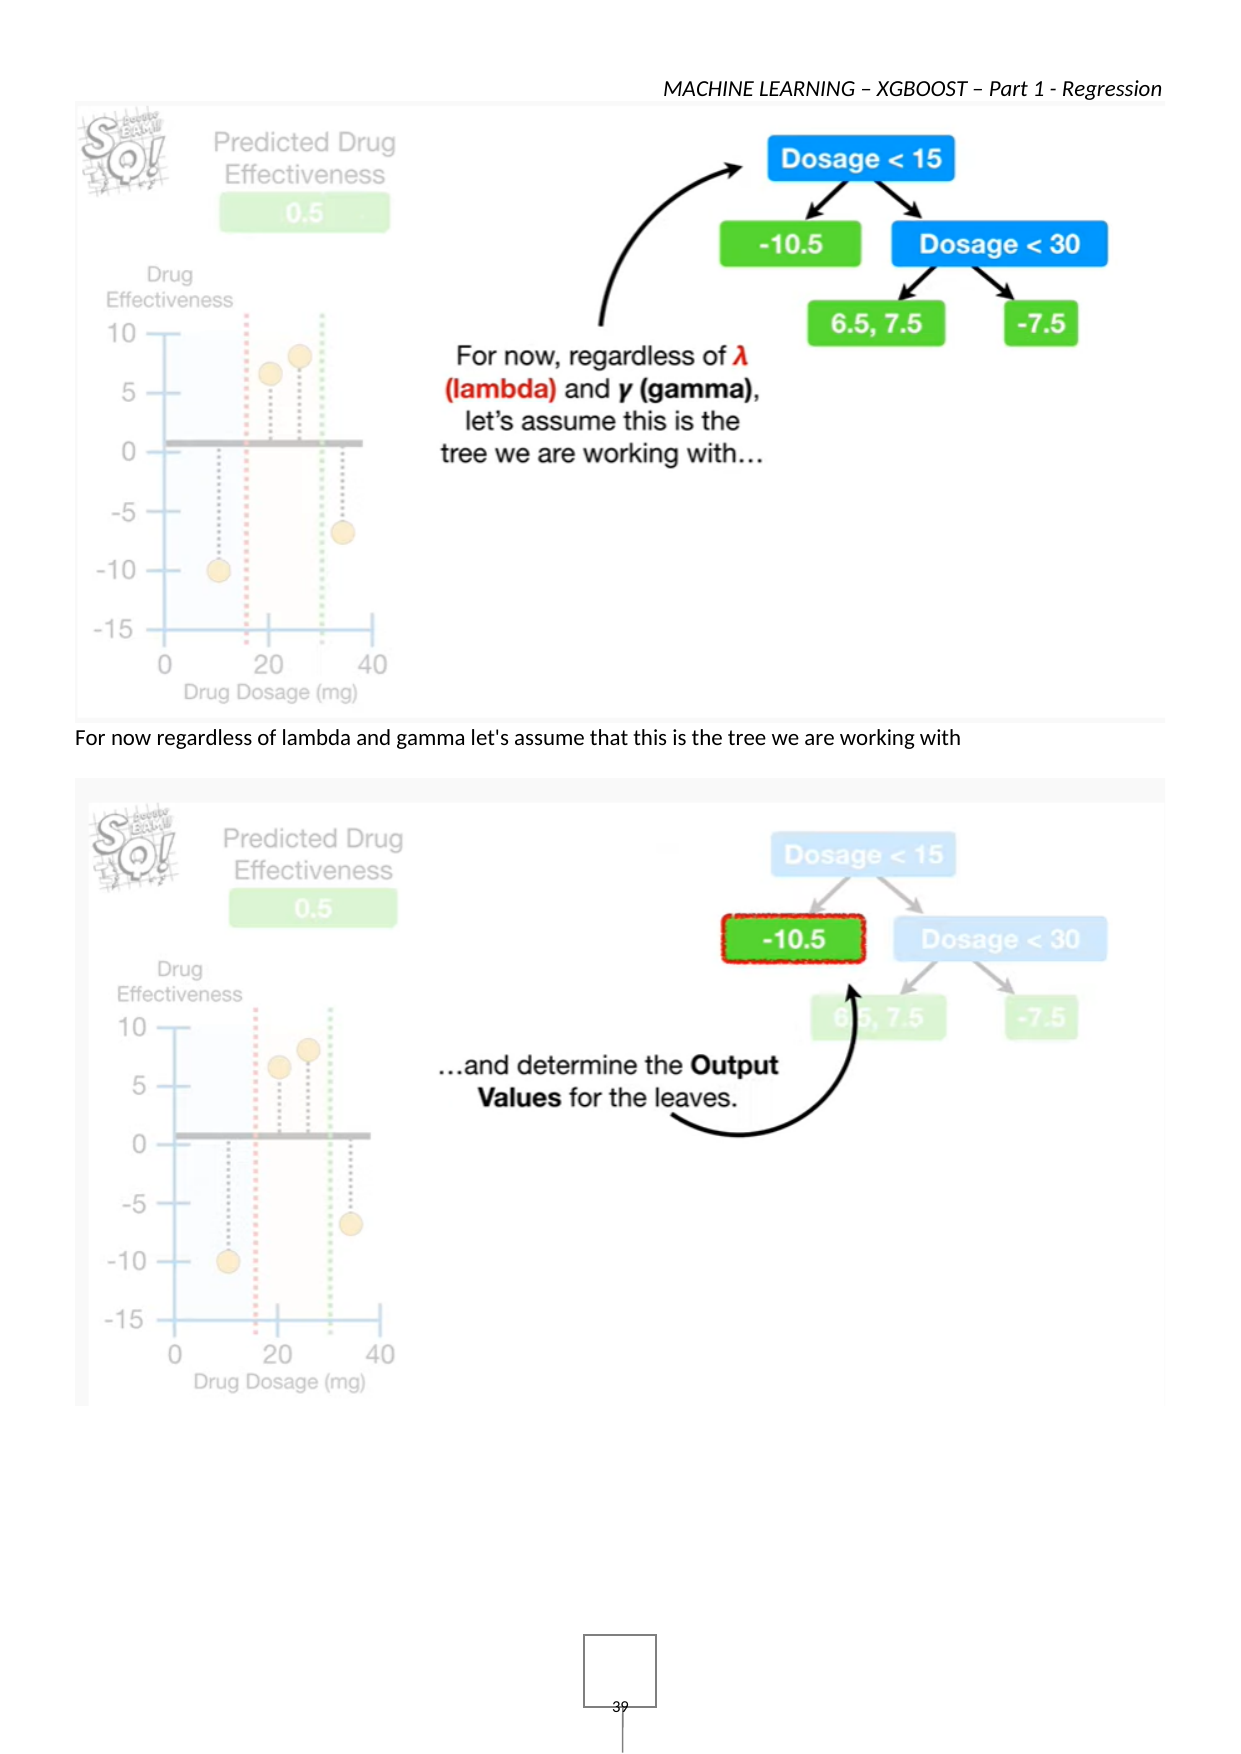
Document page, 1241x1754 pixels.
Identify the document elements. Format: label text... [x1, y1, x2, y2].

picture [75, 778, 1166, 1406]
text For now regardless of lambda and gamma let's assume that this is the tree we are working with [75, 723, 1165, 751]
picture [75, 101, 1166, 723]
